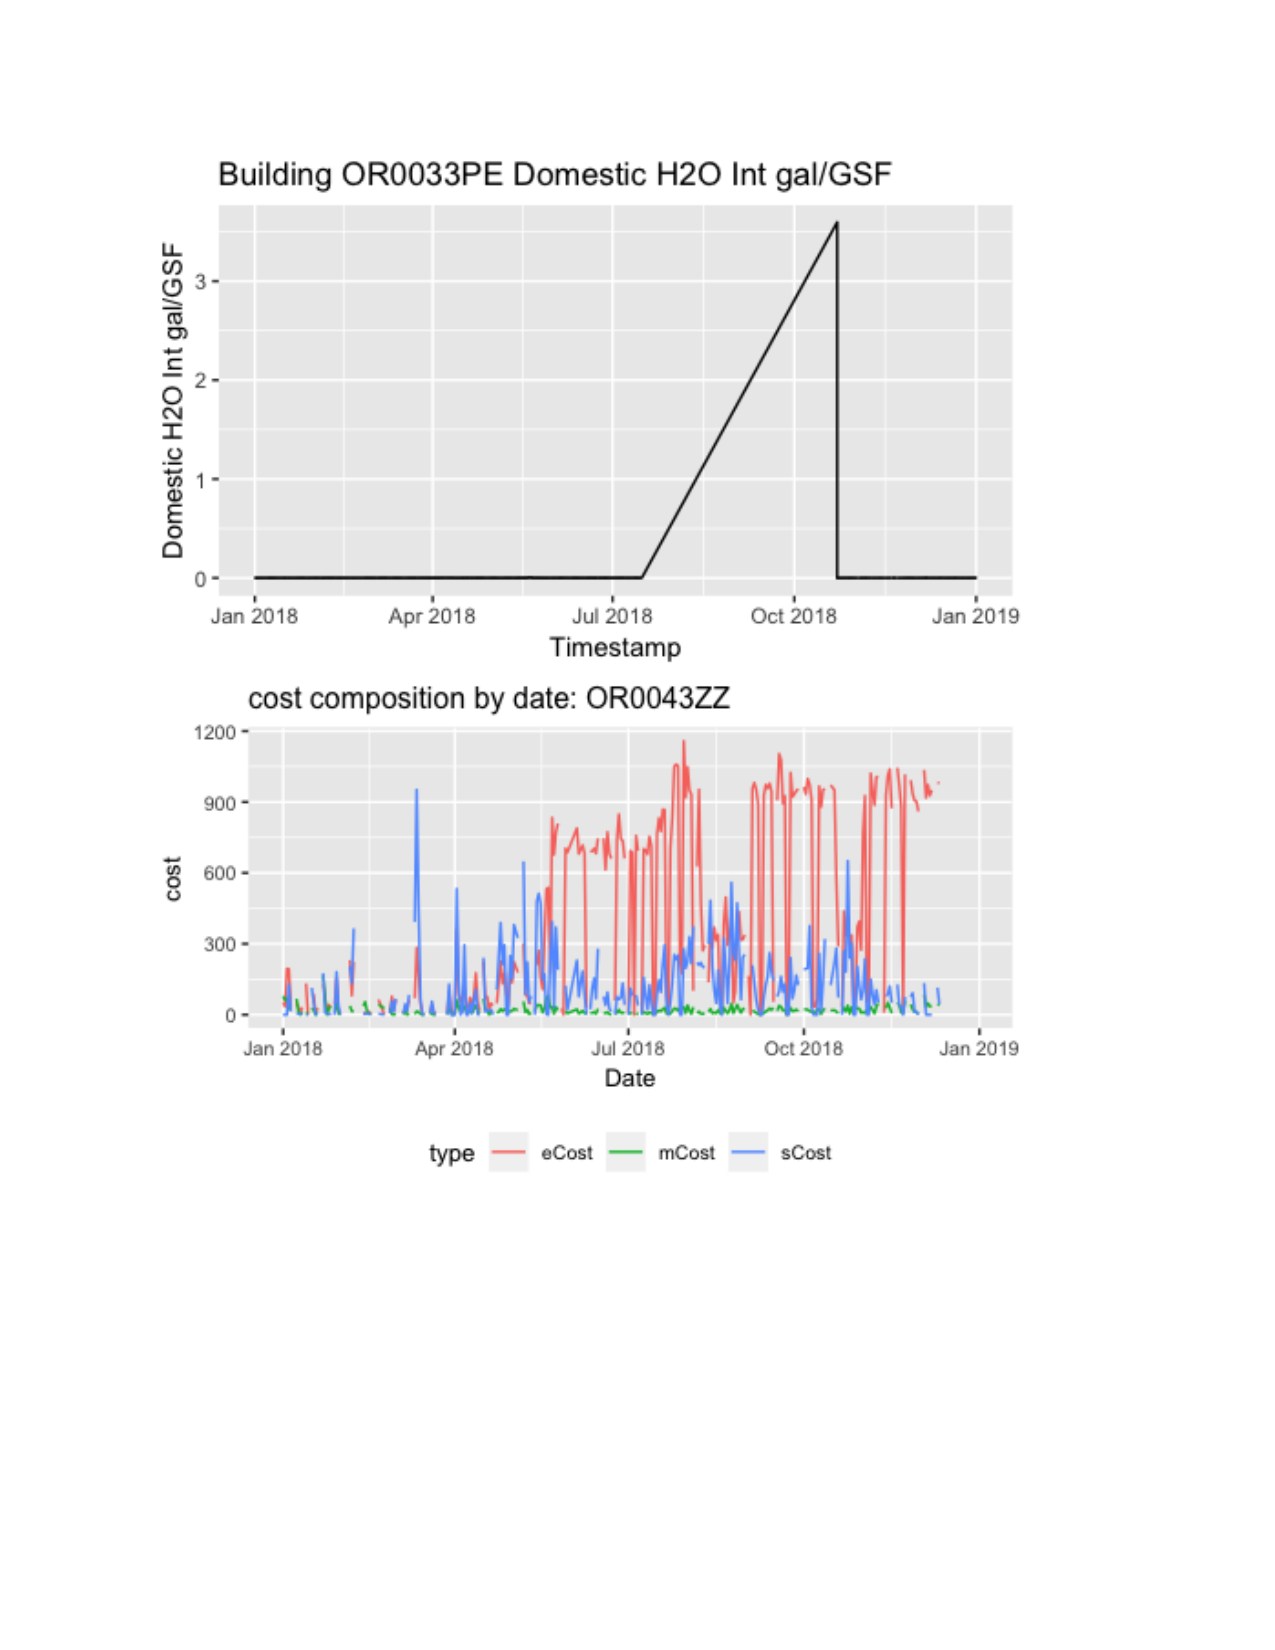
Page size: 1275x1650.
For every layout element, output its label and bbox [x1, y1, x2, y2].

picture [150, 150, 1025, 1200]
